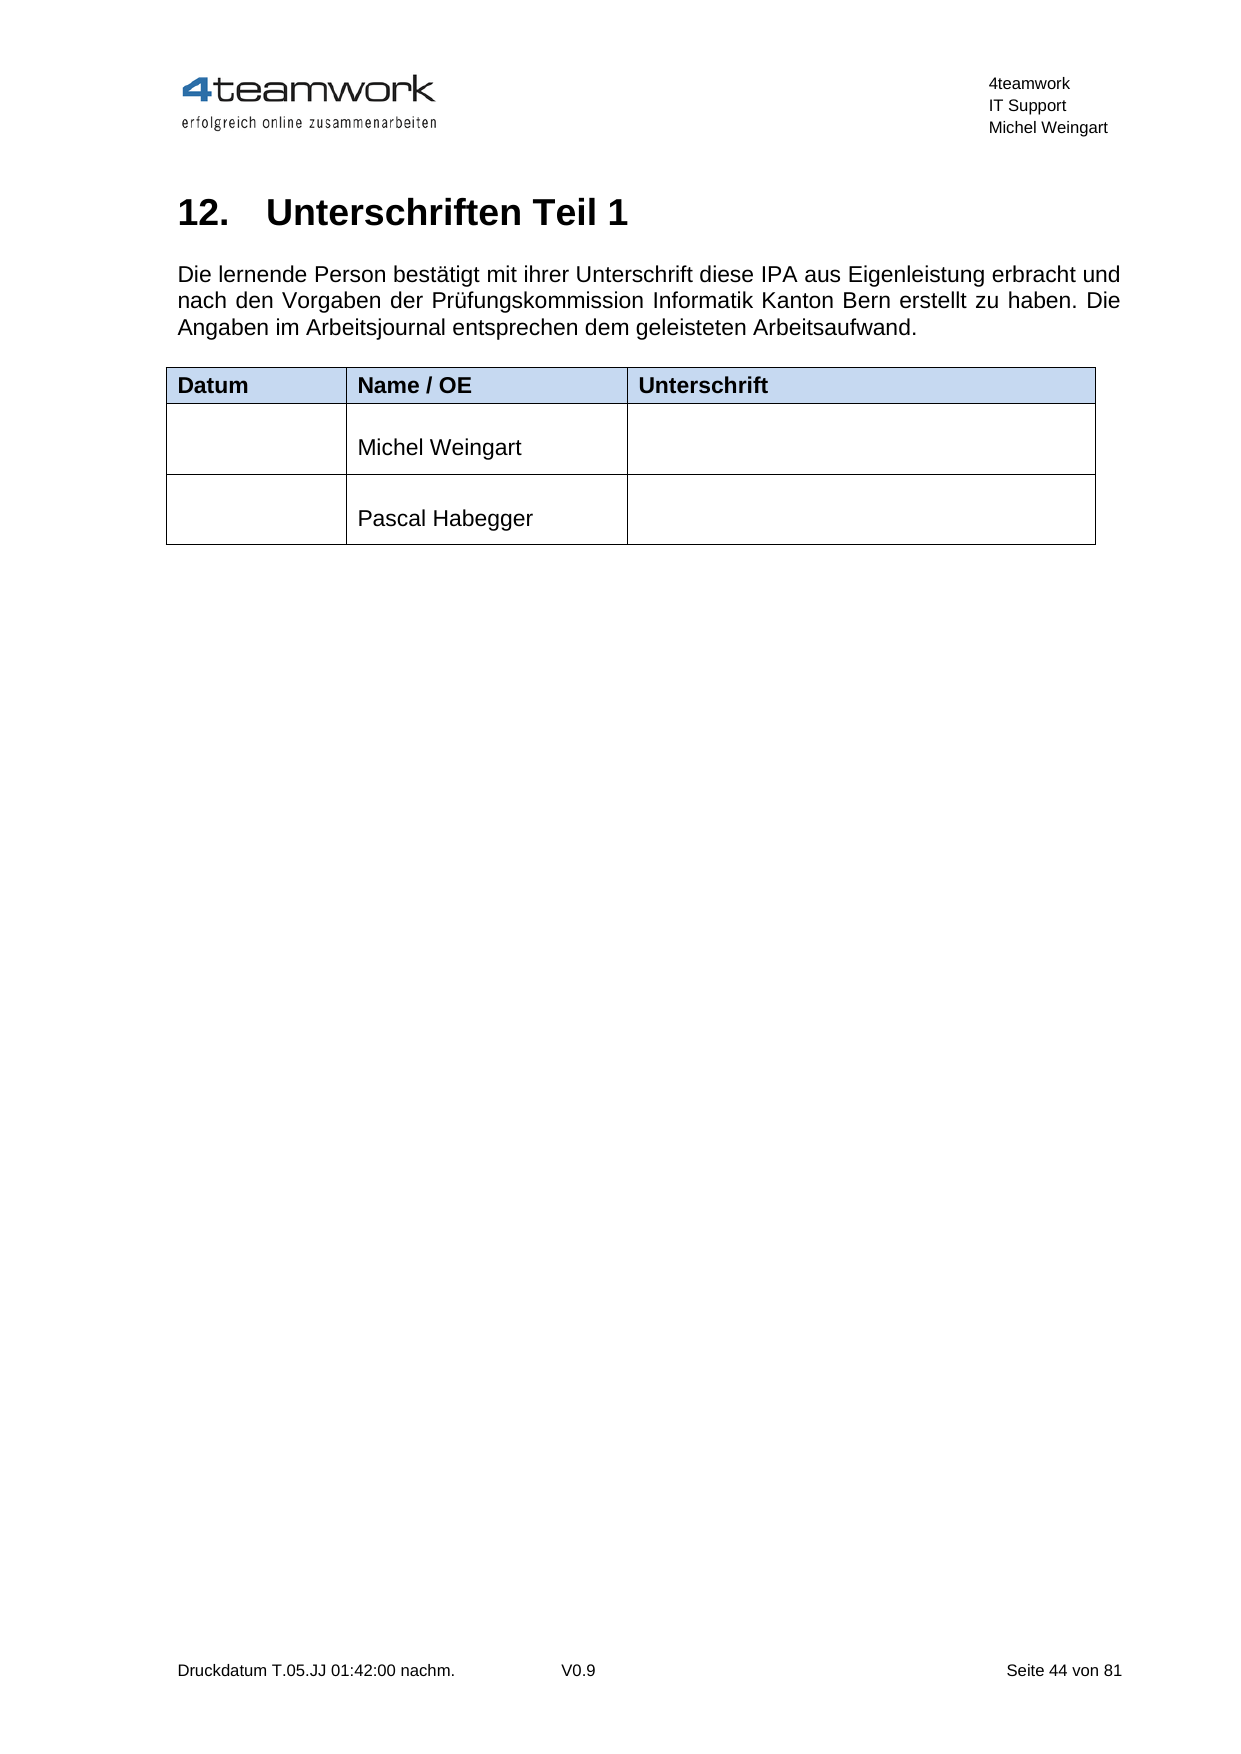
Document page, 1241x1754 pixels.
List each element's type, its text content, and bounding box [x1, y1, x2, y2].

table_cell [167, 404, 346, 473]
table_cell [628, 404, 1095, 473]
subtitle Unterschriften Teil 1 [177, 191, 1122, 234]
picture [177, 69, 440, 134]
text Die lernende Person bestätigt mit ihrer Unterschrift diese IPA aus Eigenleistung erbracht und nach den Vorgaben der Prüfungskommission Informatik Kanton Bern erstellt zu haben. Die Angaben im Arbeitsjournal entsprechen dem geleisteten Arbeitsaufwand. [177, 261, 1122, 340]
table_header Name / OE [347, 368, 627, 403]
table_cell [167, 475, 346, 544]
table_header Datum [167, 368, 346, 403]
table_header Unterschrift [628, 368, 1095, 403]
table_cell [628, 475, 1095, 544]
table_cell Pascal Habegger [347, 475, 627, 544]
table_cell Michel Weingart [347, 404, 627, 473]
